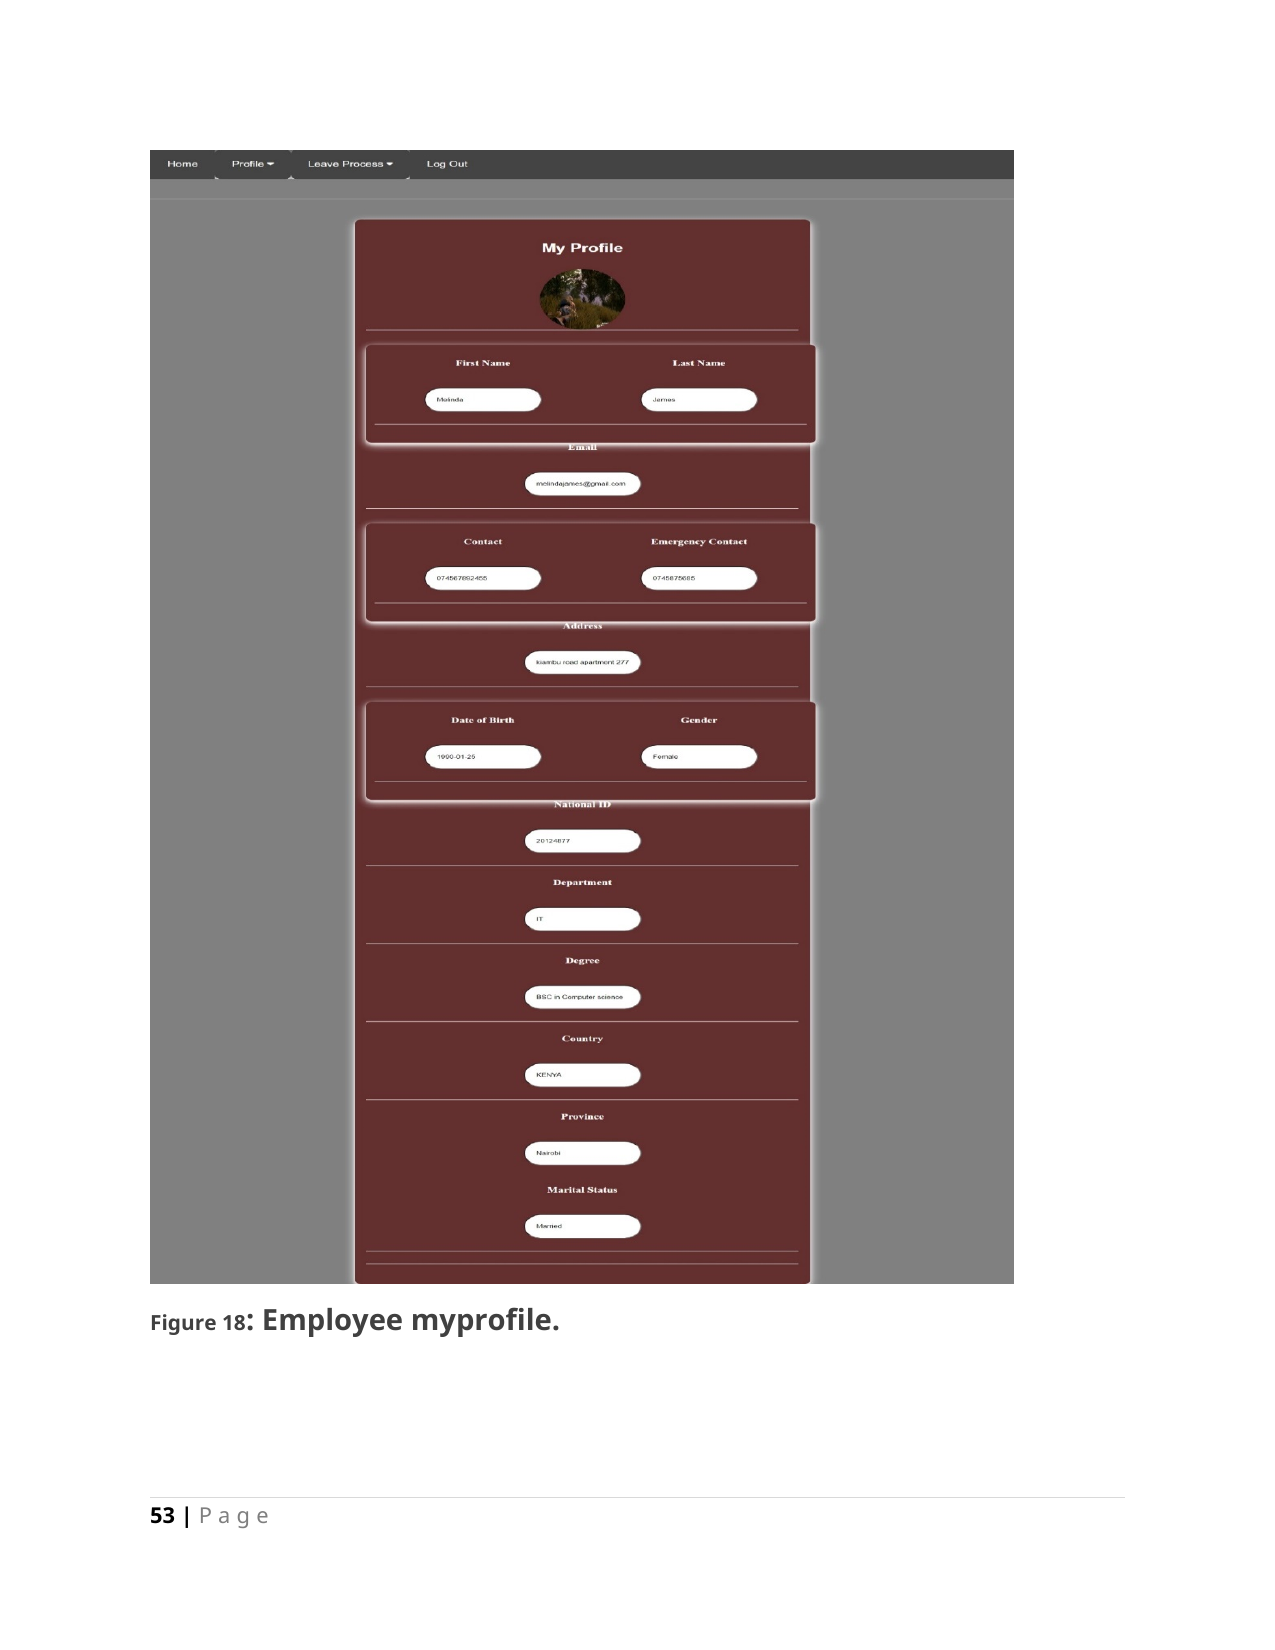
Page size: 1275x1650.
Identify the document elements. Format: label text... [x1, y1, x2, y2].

text Figure 18: Employee myprofile. [150, 1299, 1125, 1339]
picture [150, 150, 1014, 1284]
